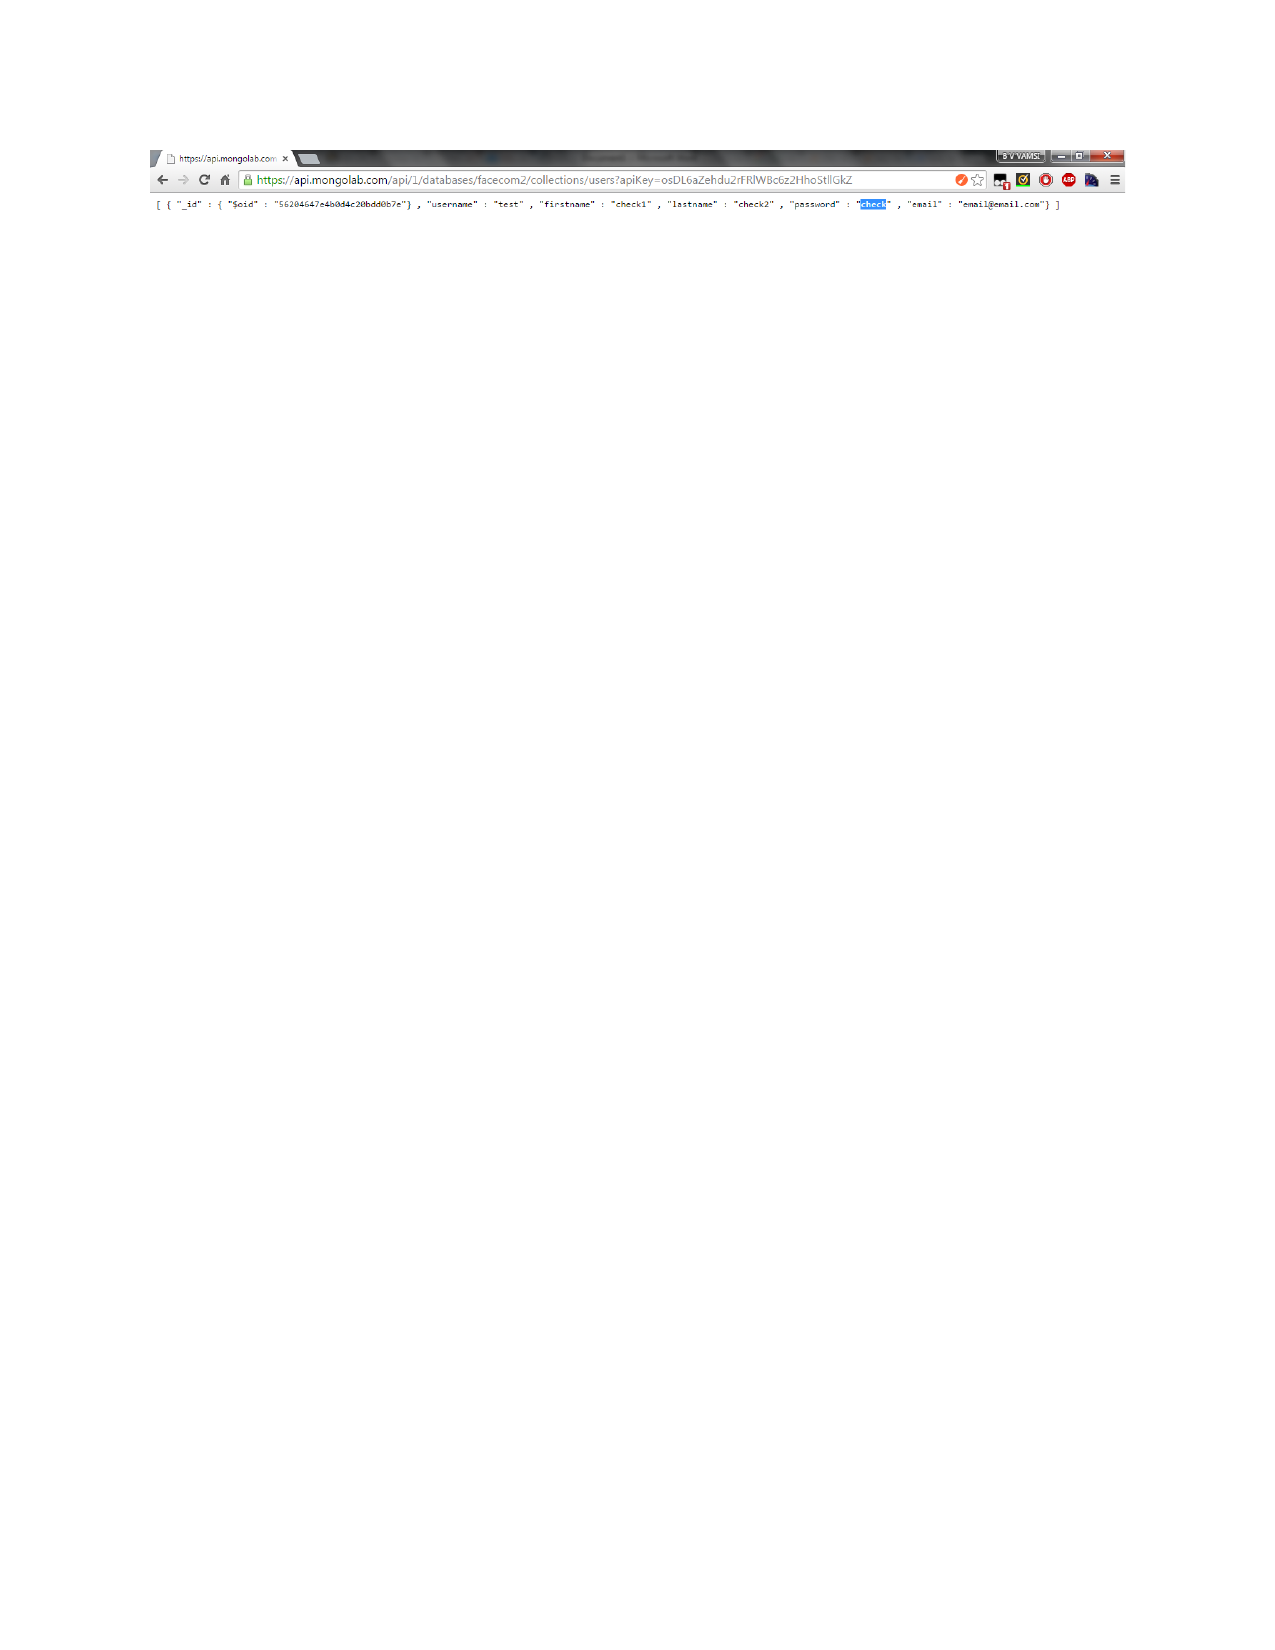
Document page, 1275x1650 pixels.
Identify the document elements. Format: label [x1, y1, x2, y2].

picture [150, 150, 1125, 670]
